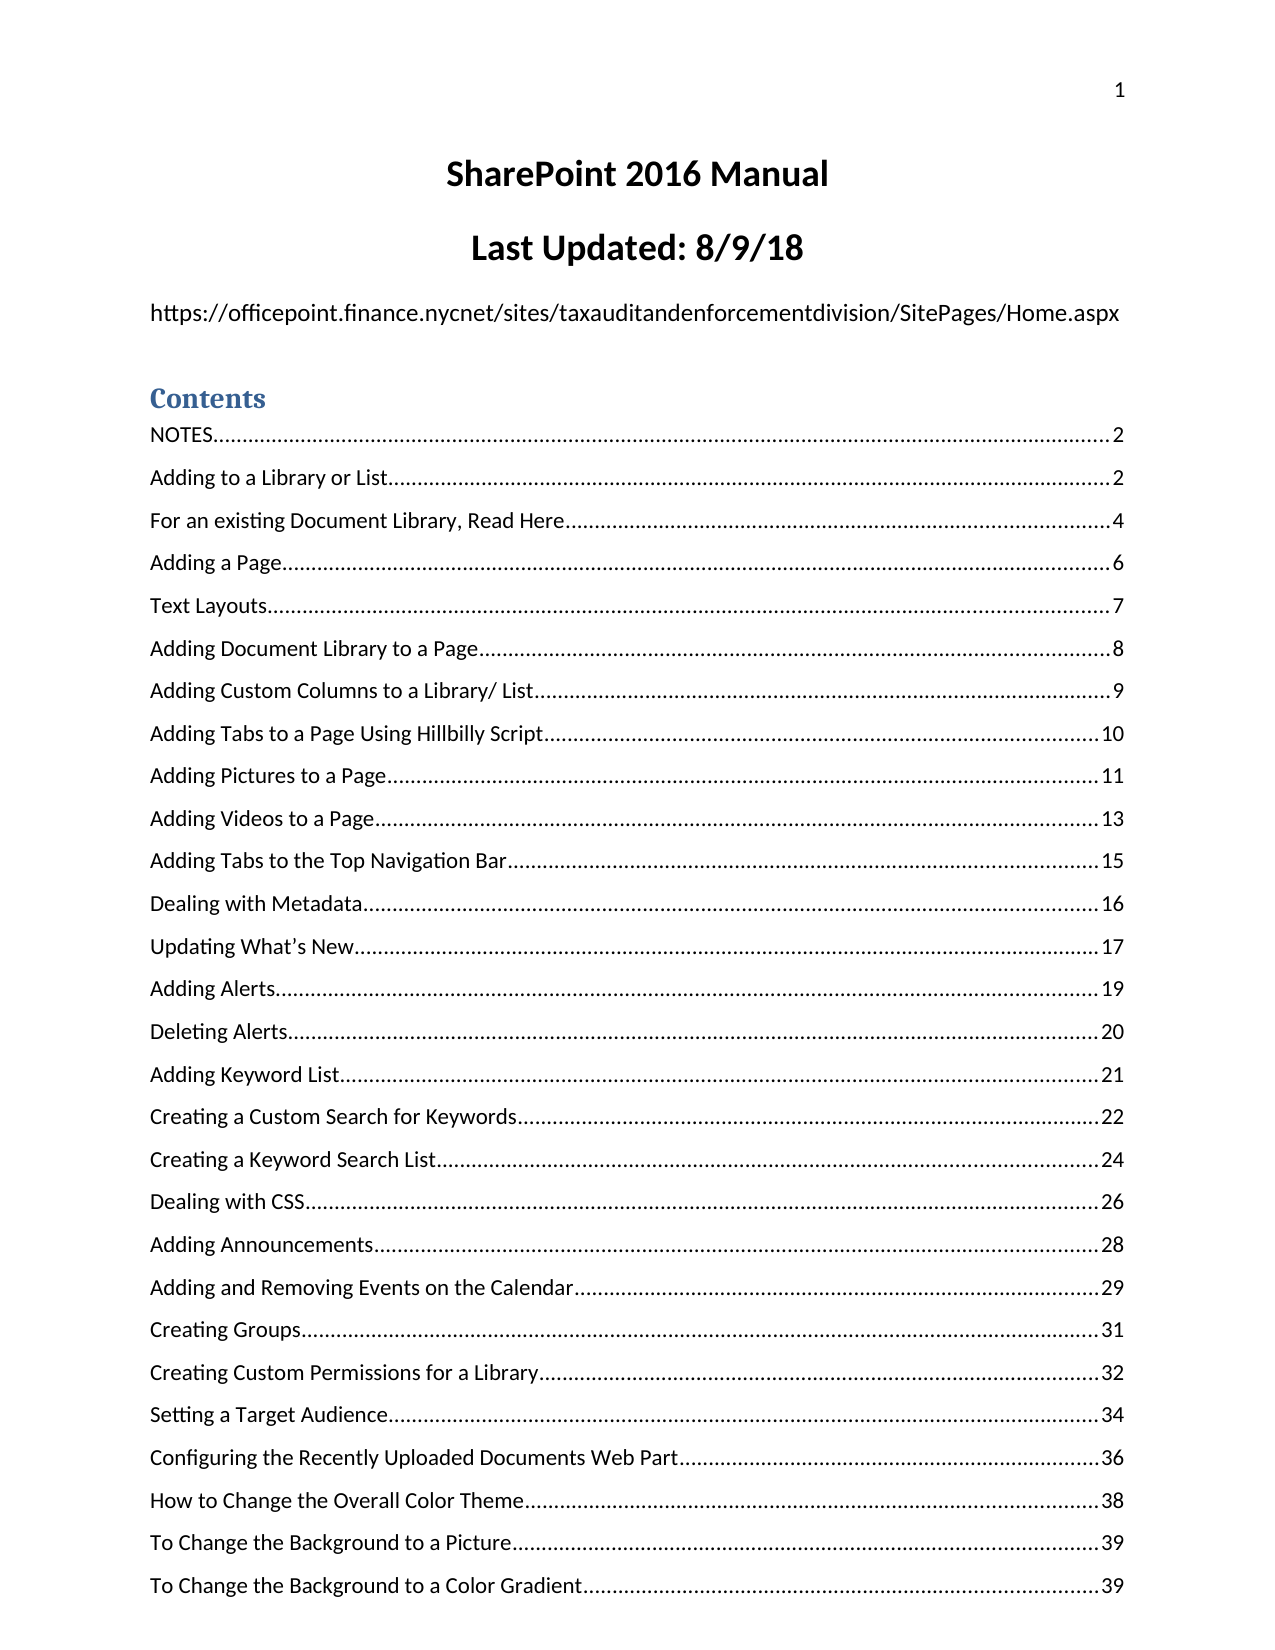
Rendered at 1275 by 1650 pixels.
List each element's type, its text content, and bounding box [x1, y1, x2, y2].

text SharePoint 2016 Manual [150, 150, 1125, 196]
text https://officepoint.finance.nycnet/sites/taxauditandenforcementdivision/SitePages/Home.aspx [150, 297, 1125, 328]
text Last Updated: 8/9/18 [150, 223, 1125, 269]
